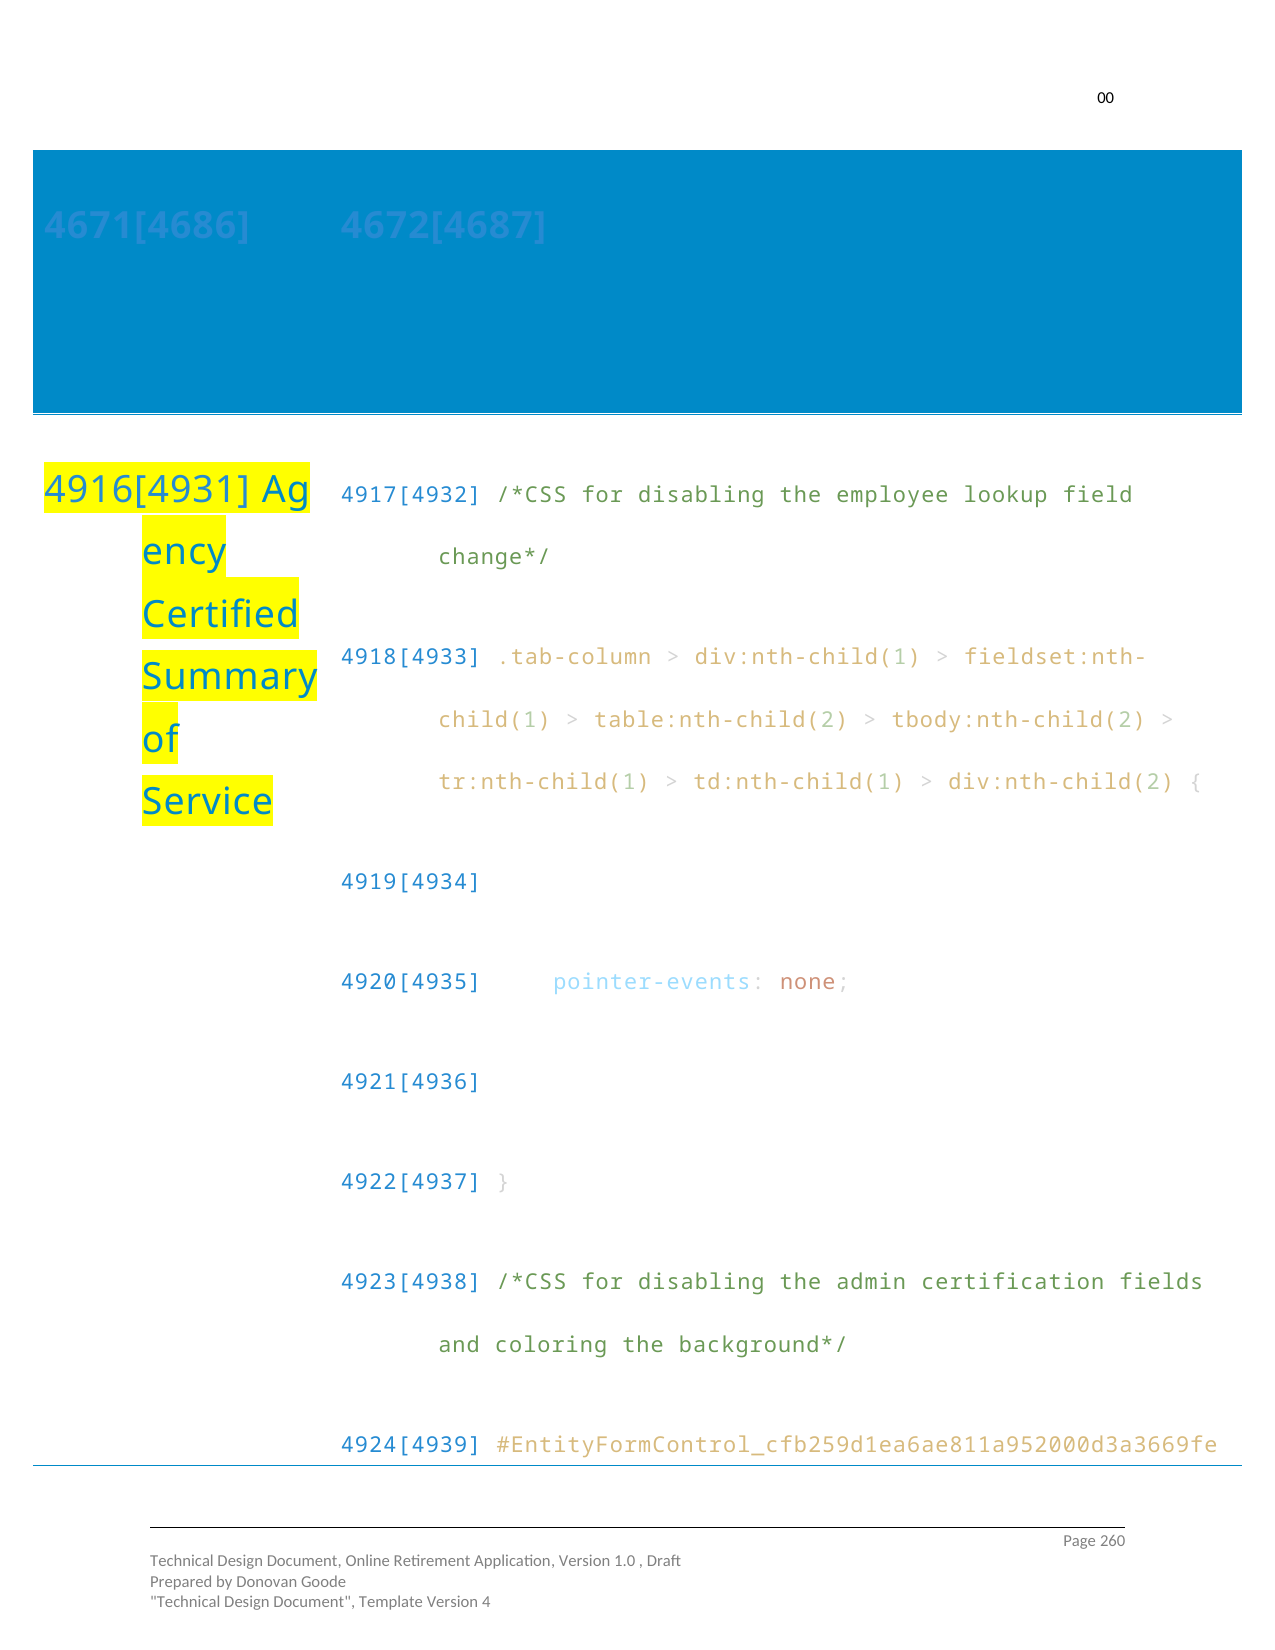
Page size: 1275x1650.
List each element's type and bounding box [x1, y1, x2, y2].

table_cell [329, 415, 1242, 1464]
table_header [329, 151, 1242, 413]
table_header [33, 151, 329, 413]
table_cell [33, 415, 329, 1464]
